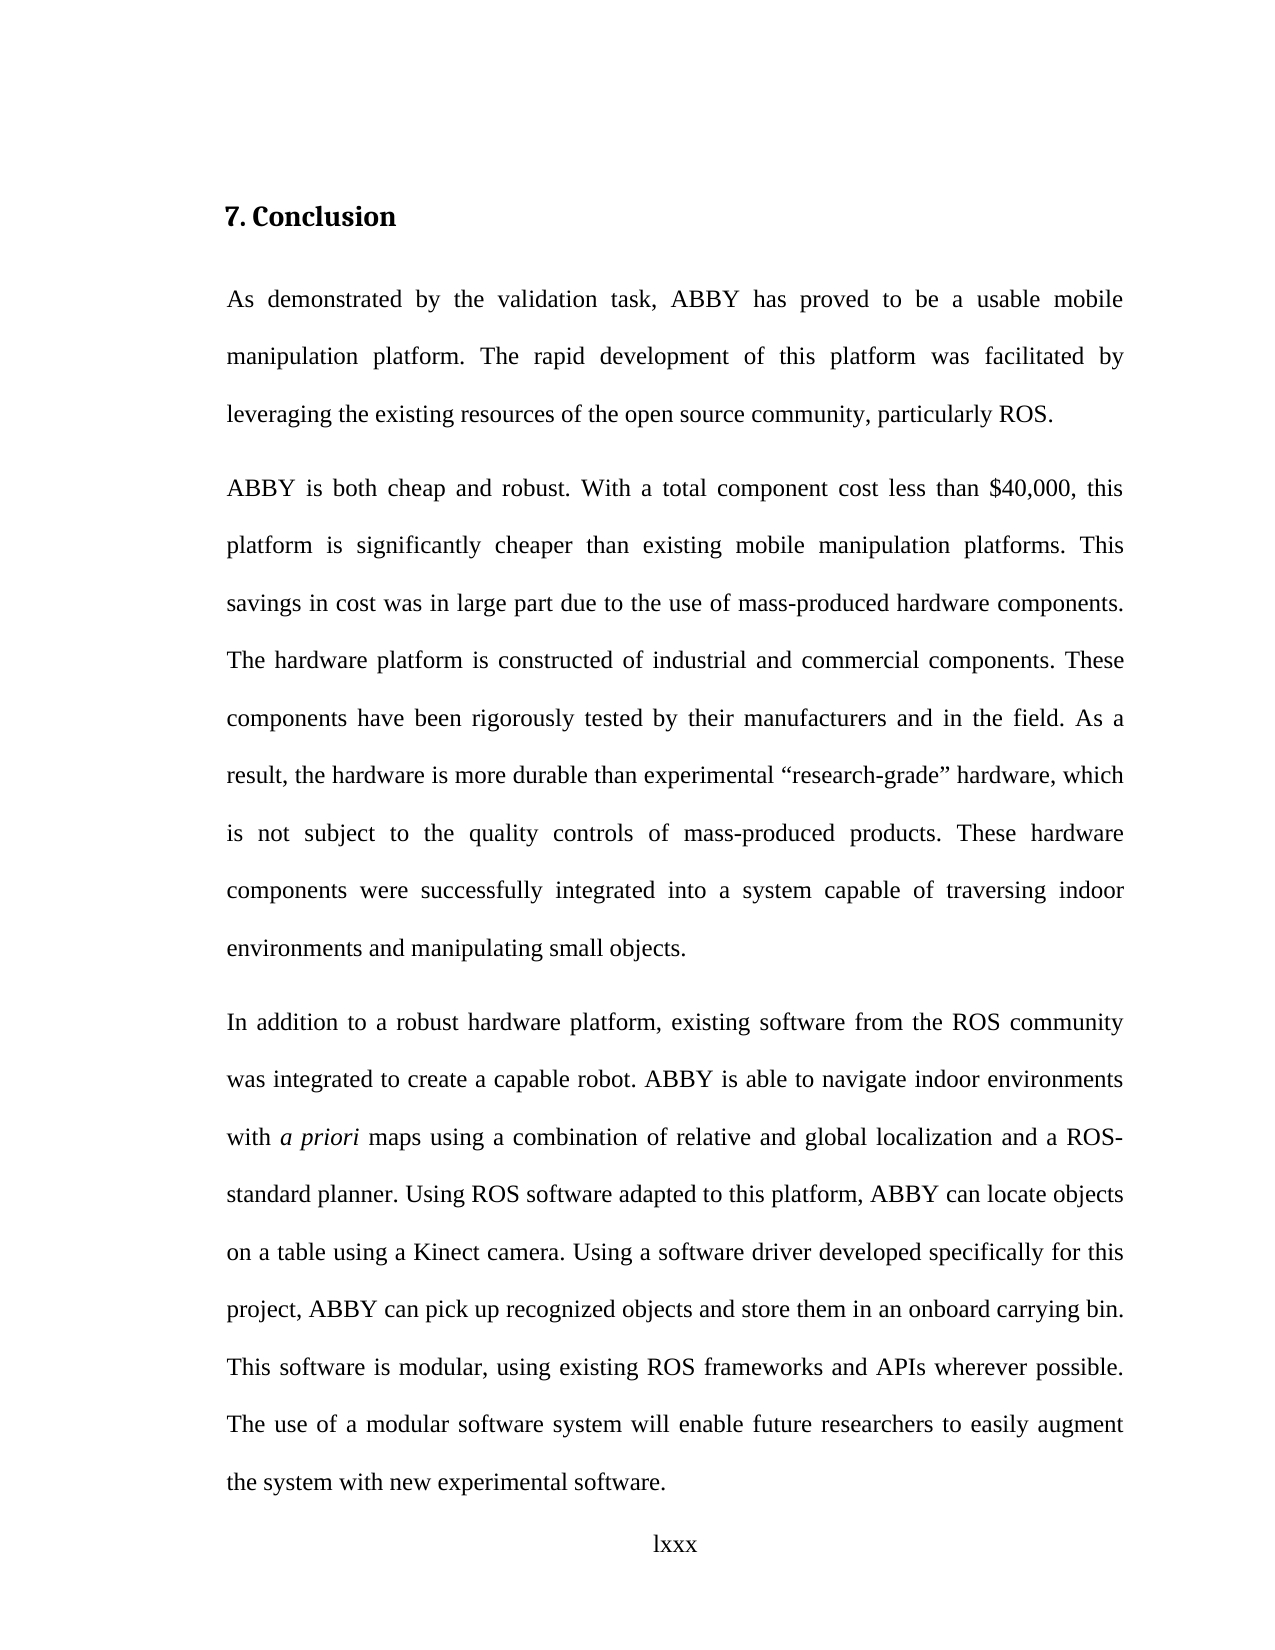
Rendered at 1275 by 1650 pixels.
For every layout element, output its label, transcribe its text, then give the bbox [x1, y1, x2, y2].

text ABBY is both cheap and robust. With a total component cost less than $40,000, this platform is significantly cheaper than existing mobile manipulation platforms. This savings in cost was in large part due to the use of mass-produced hardware components. The hardware platform is constructed of industrial and commercial components. These components have been rigorously tested by their manufacturers and in the field. As a result, the hardware is more durable than experimental “research-grade” hardware, which is not subject to the quality controls of mass-produced products. These hardware components were successfully integrated into a system capable of traversing indoor environments and manipulating small objects. [226, 473, 1125, 962]
text In addition to a robust hardware platform, existing software from the ROS community was integrated to create a capable robot. ABBY is able to navigate indoor environments with a priori maps using a combination of relative and global localization and a ROS-standard planner. Using ROS software adapted to this platform, ABBY can locate objects on a table using a Kinect camera. Using a software driver developed specifically for this project, ABBY can pick up recognized objects and store them in an onboard carrying bin. This software is modular, using existing ROS frameworks and APIs wherever possible. The use of a modular software system will enable future researchers to easily augment the system with new experimental software. [226, 1007, 1125, 1496]
subtitle Conclusion [225, 200, 1125, 233]
text As demonstrated by the validation task, ABBY has proved to be a usable mobile manipulation platform. The rapid development of this platform was facilitated by leveraging the existing resources of the open source community, particularly ROS. [226, 284, 1125, 427]
